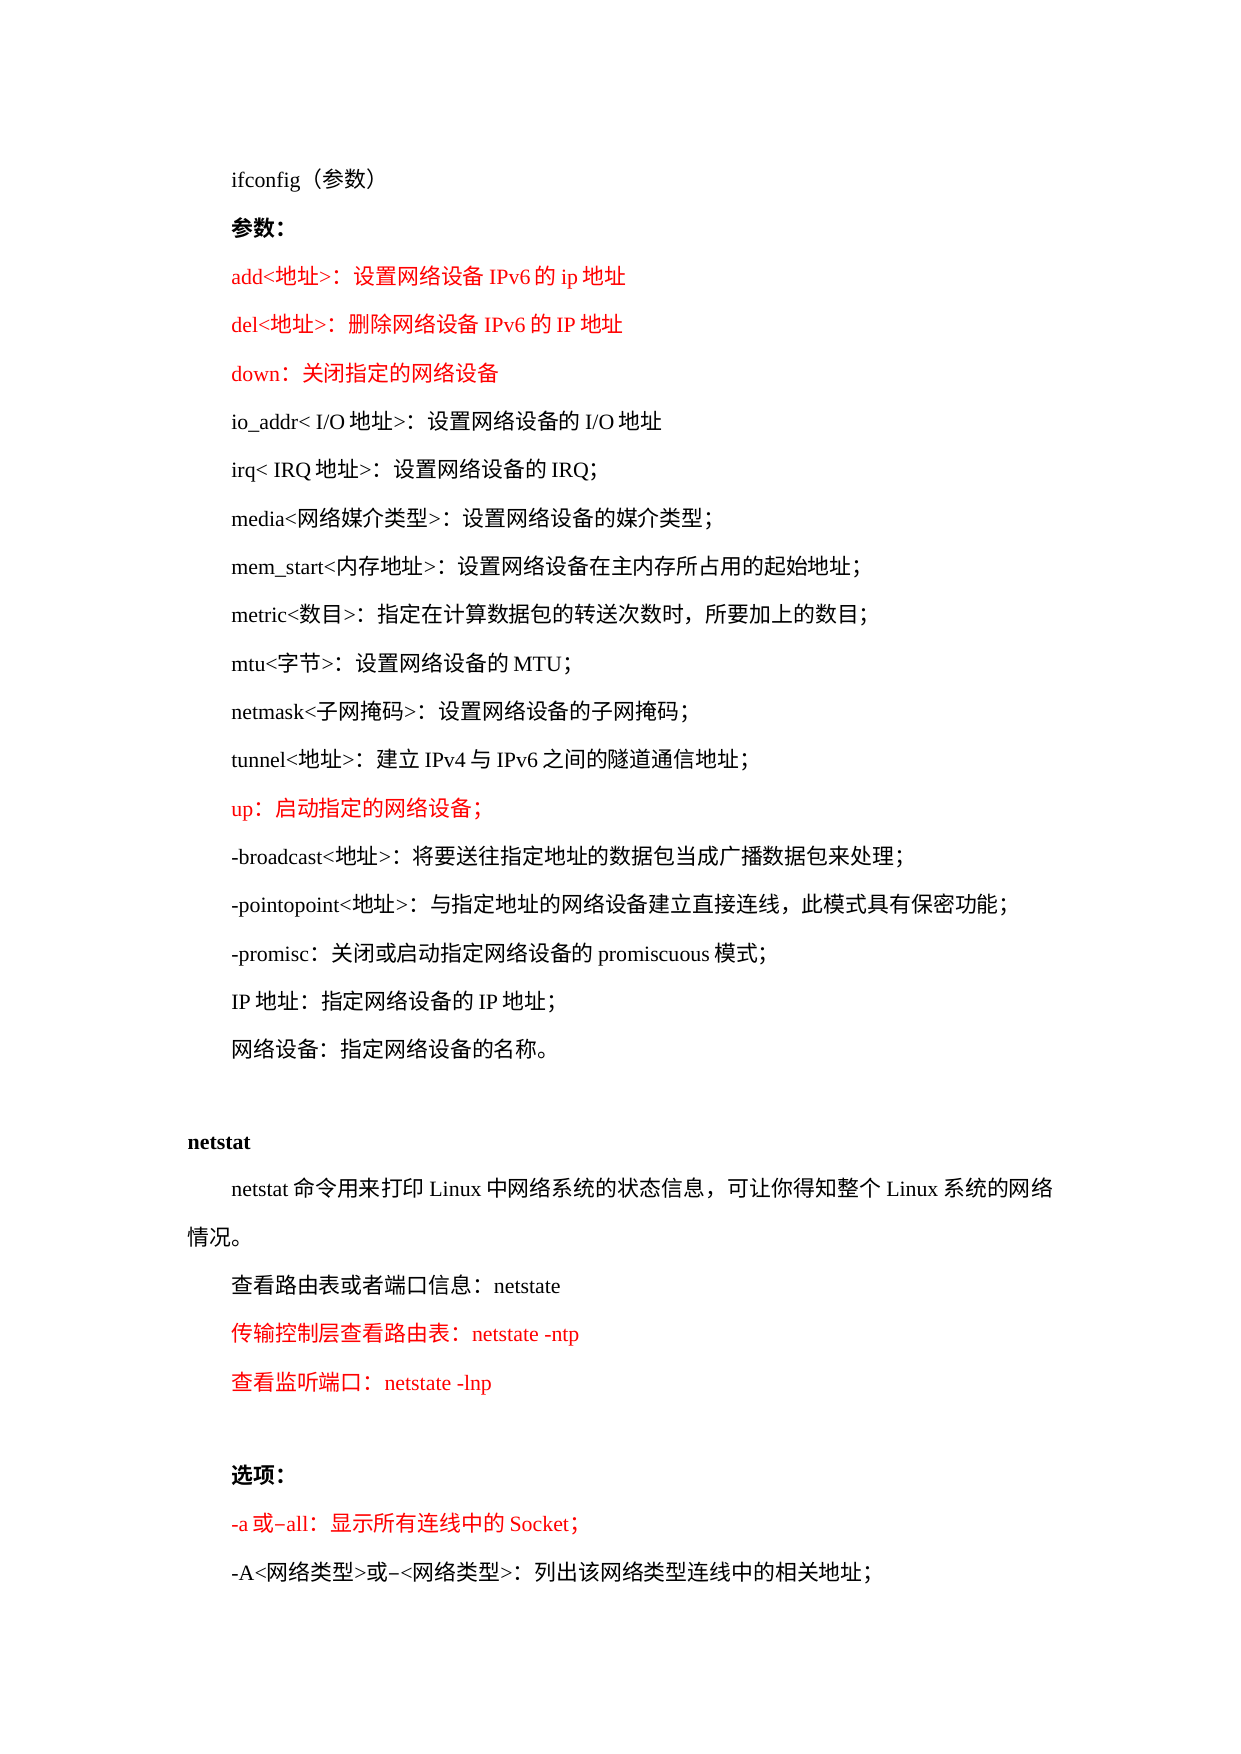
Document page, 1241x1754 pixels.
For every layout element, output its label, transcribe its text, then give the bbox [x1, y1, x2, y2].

text ifconfig（参数） [187, 162, 1053, 194]
text netstat命令用来打印Linux中网络系统的状态信息，可让你得知整个Linux系统的网络情况。 [187, 1171, 1053, 1252]
text 参数： [187, 210, 1053, 243]
text mtu<字节>：设置网络设备的MTU； [187, 645, 1053, 678]
text 查看监听端口：netstate -lnp [187, 1364, 1053, 1397]
text irq< IRQ地址>：设置网络设备的IRQ； [187, 452, 1053, 484]
text -pointopoint<地址>：与指定地址的网络设备建立直接连线，此模式具有保密功能； [187, 887, 1053, 919]
text tunnel<地址>：建立IPv4与IPv6之间的隧道通信地址； [187, 742, 1053, 774]
text down：关闭指定的网络设备 [187, 355, 1053, 388]
text del<地址>：删除网络设备IPv6的IP地址 [187, 307, 1053, 339]
text 选项： [187, 1458, 1053, 1490]
text add<地址>：设置网络设备IPv6的ip地址 [187, 259, 1053, 291]
text 传输控制层查看路由表：netstate -ntp [187, 1316, 1053, 1348]
text io_addr< I/O地址>：设置网络设备的I/O地址 [187, 404, 1053, 436]
text up：启动指定的网络设备； [187, 790, 1053, 823]
text -promisc：关闭或启动指定网络设备的promiscuous模式； [187, 935, 1053, 968]
text -a或–all：显示所有连线中的Socket； [187, 1506, 1053, 1538]
text 网络设备：指定网络设备的名称。 [187, 1032, 1053, 1064]
subtitle netstat [187, 1125, 1053, 1158]
text -A<网络类型>或–<网络类型>：列出该网络类型连线中的相关地址； [187, 1554, 1053, 1587]
text 查看路由表或者端口信息：netstate [187, 1268, 1053, 1300]
text mem_start<内存地址>：设置网络设备在主内存所占用的起始地址； [187, 549, 1053, 581]
text metric<数目>：指定在计算数据包的转送次数时，所要加上的数目； [187, 597, 1053, 629]
text -broadcast<地址>：将要送往指定地址的数据包当成广播数据包来处理； [187, 839, 1053, 871]
text IP地址：指定网络设备的IP地址； [187, 984, 1053, 1016]
text media<网络媒介类型>：设置网络设备的媒介类型； [187, 500, 1053, 533]
text netmask<子网掩码>：设置网络设备的子网掩码； [187, 694, 1053, 726]
